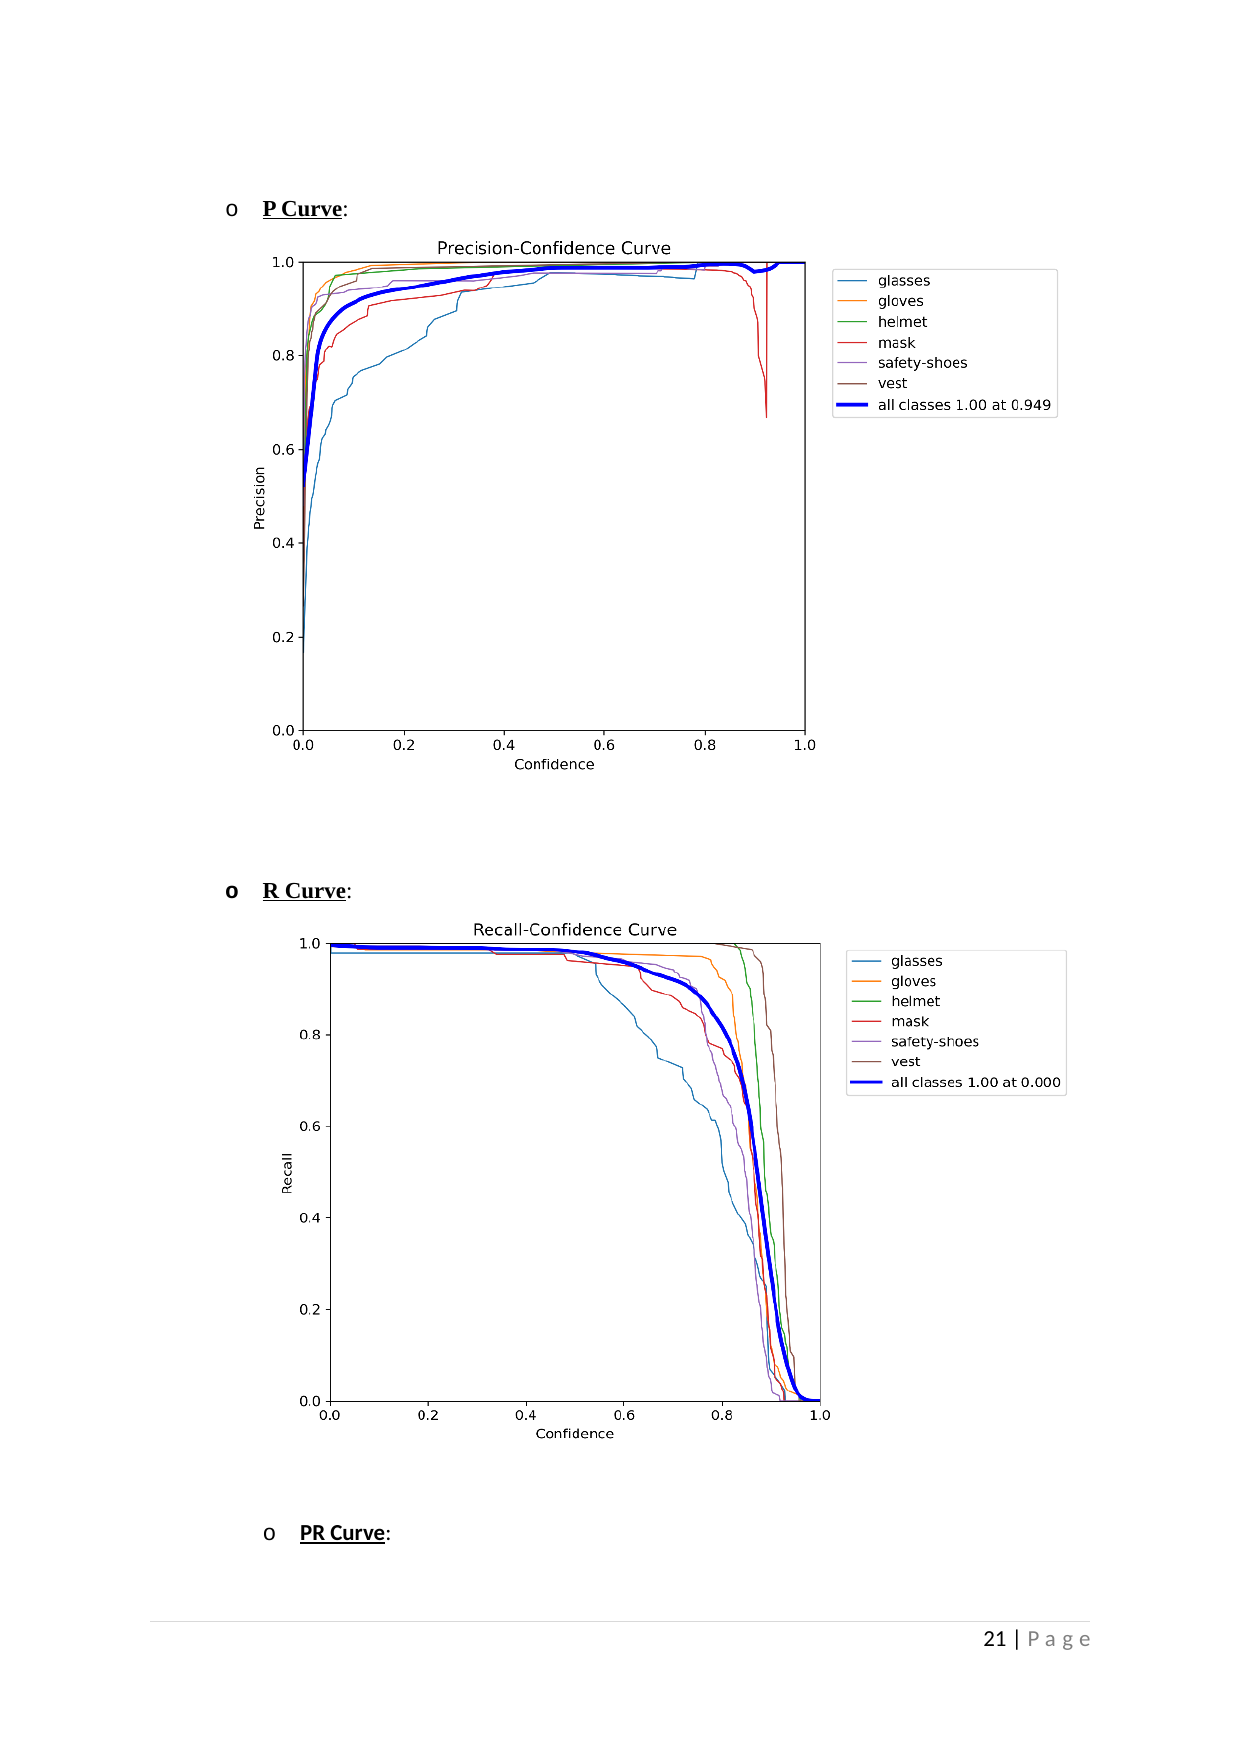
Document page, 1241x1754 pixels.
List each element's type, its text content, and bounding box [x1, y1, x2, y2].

list P Curve: [225, 195, 1090, 223]
picture [237, 225, 1078, 787]
list PR Curve: [262, 1518, 1090, 1547]
picture [265, 907, 1087, 1456]
list R Curve: [225, 877, 1090, 906]
